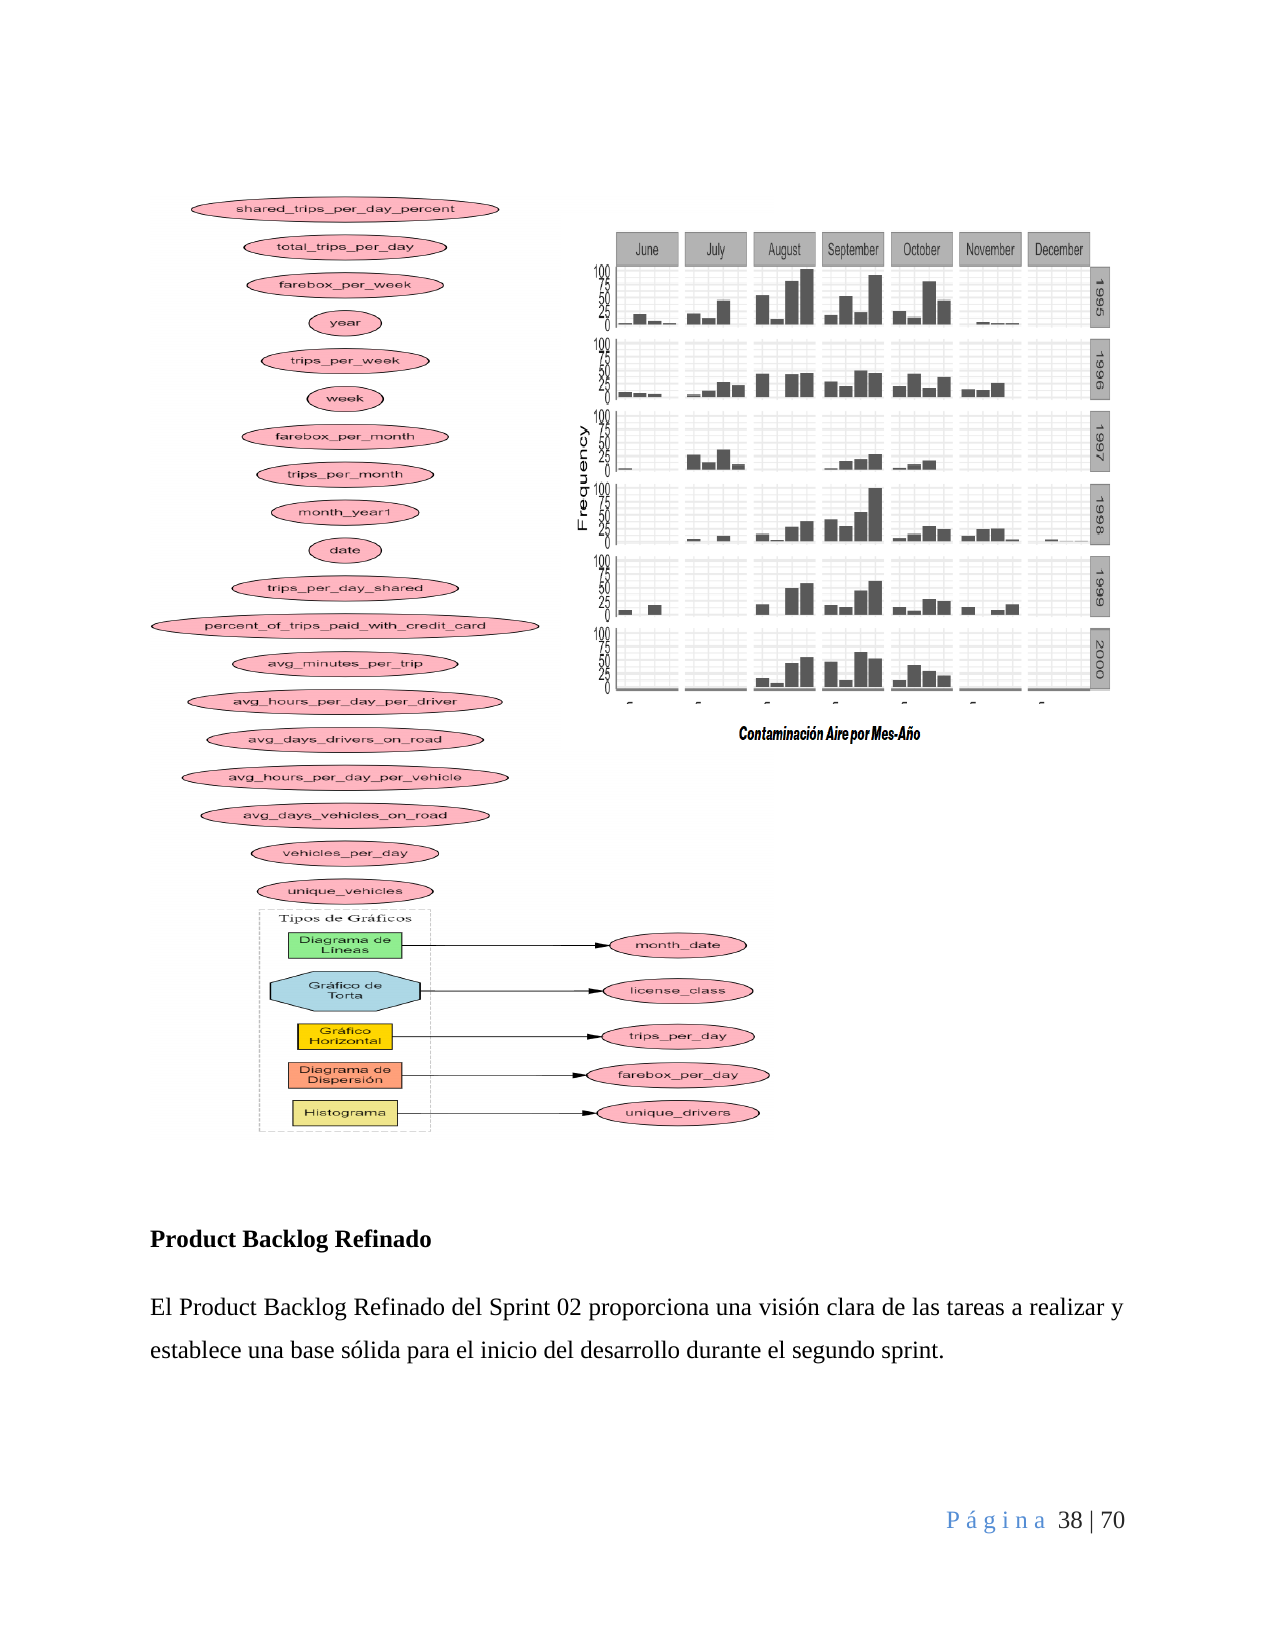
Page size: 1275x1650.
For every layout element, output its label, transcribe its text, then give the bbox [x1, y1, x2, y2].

picture [150, 194, 1125, 1140]
text El Product Backlog Refinado del Sprint 02 proporciona una visión clara de las tareas a realizar y establece una base sólida para el inicio del desarrollo durante el segundo sprint. [150, 1292, 1125, 1364]
subtitle Product Backlog Refinado [150, 1224, 1125, 1253]
